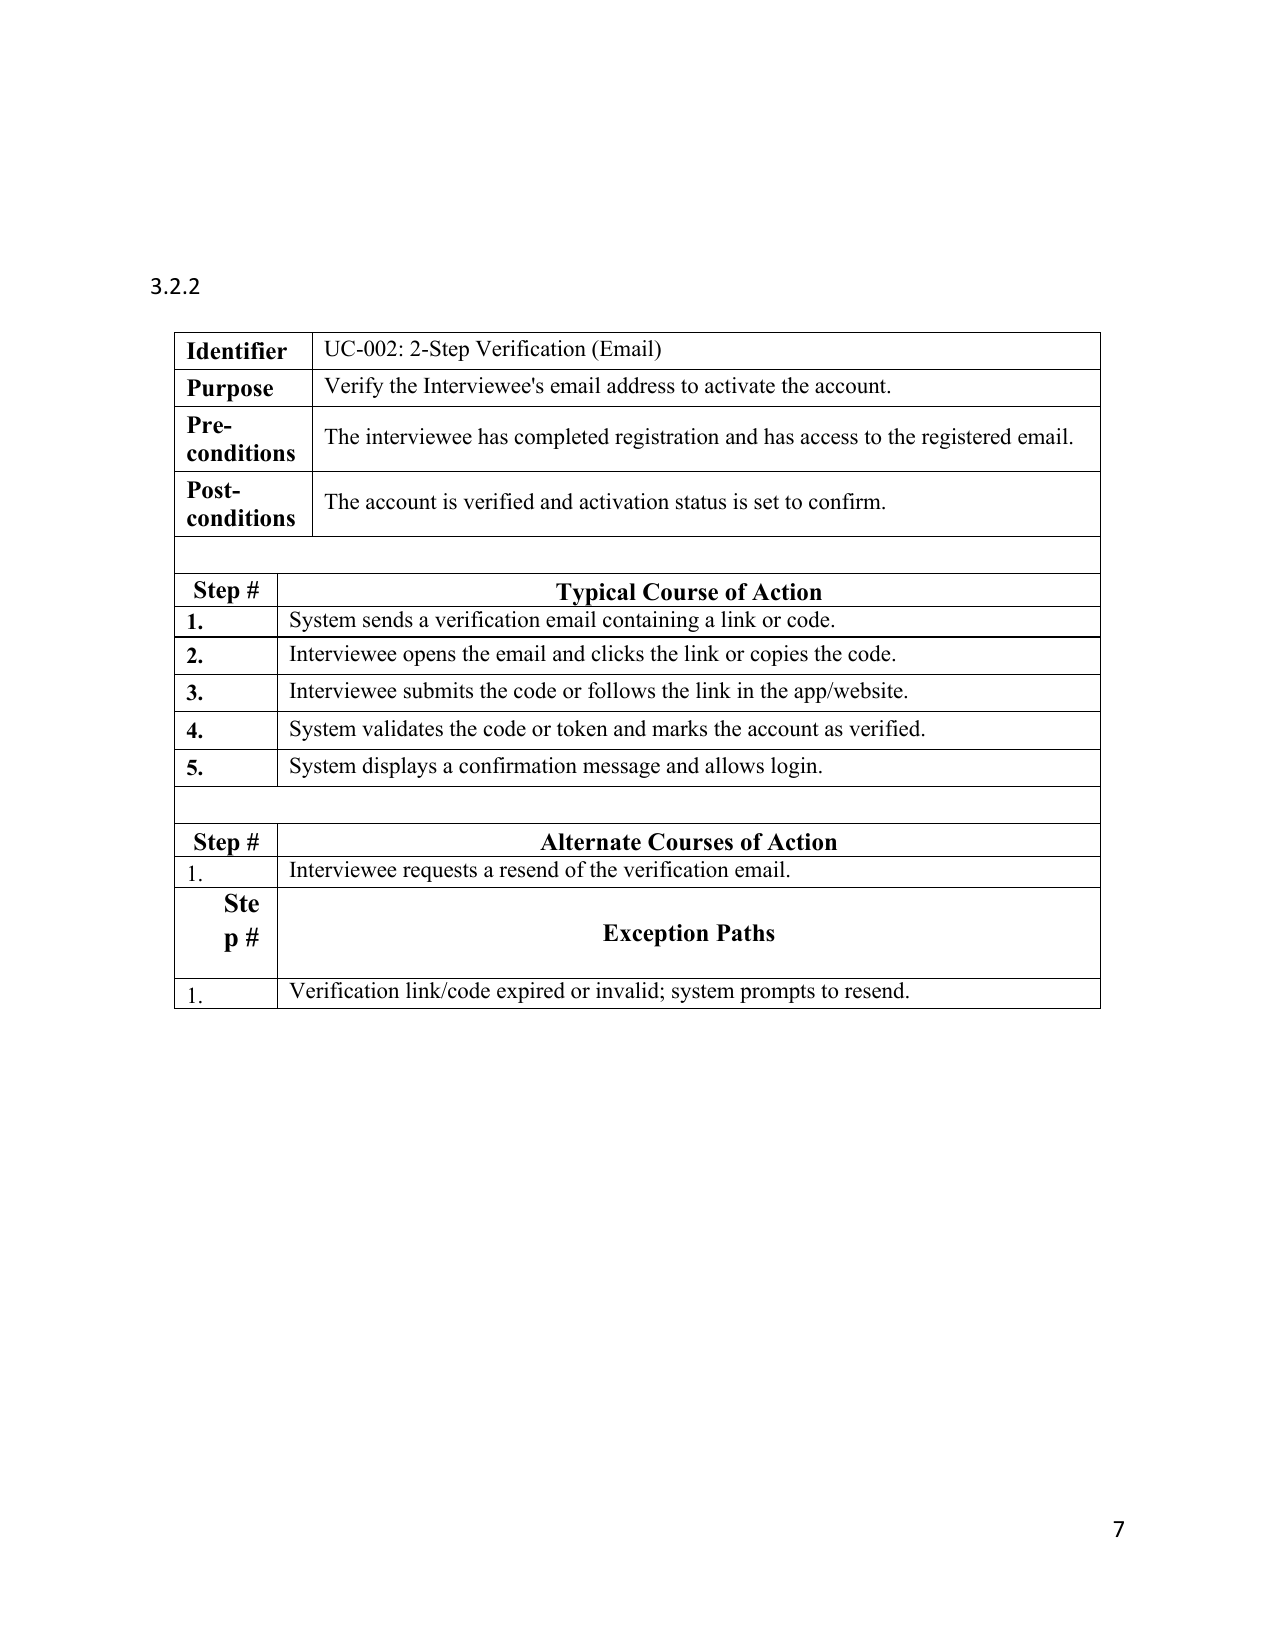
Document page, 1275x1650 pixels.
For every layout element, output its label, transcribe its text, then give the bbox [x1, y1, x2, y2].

text 3.2.2 [150, 271, 1125, 301]
